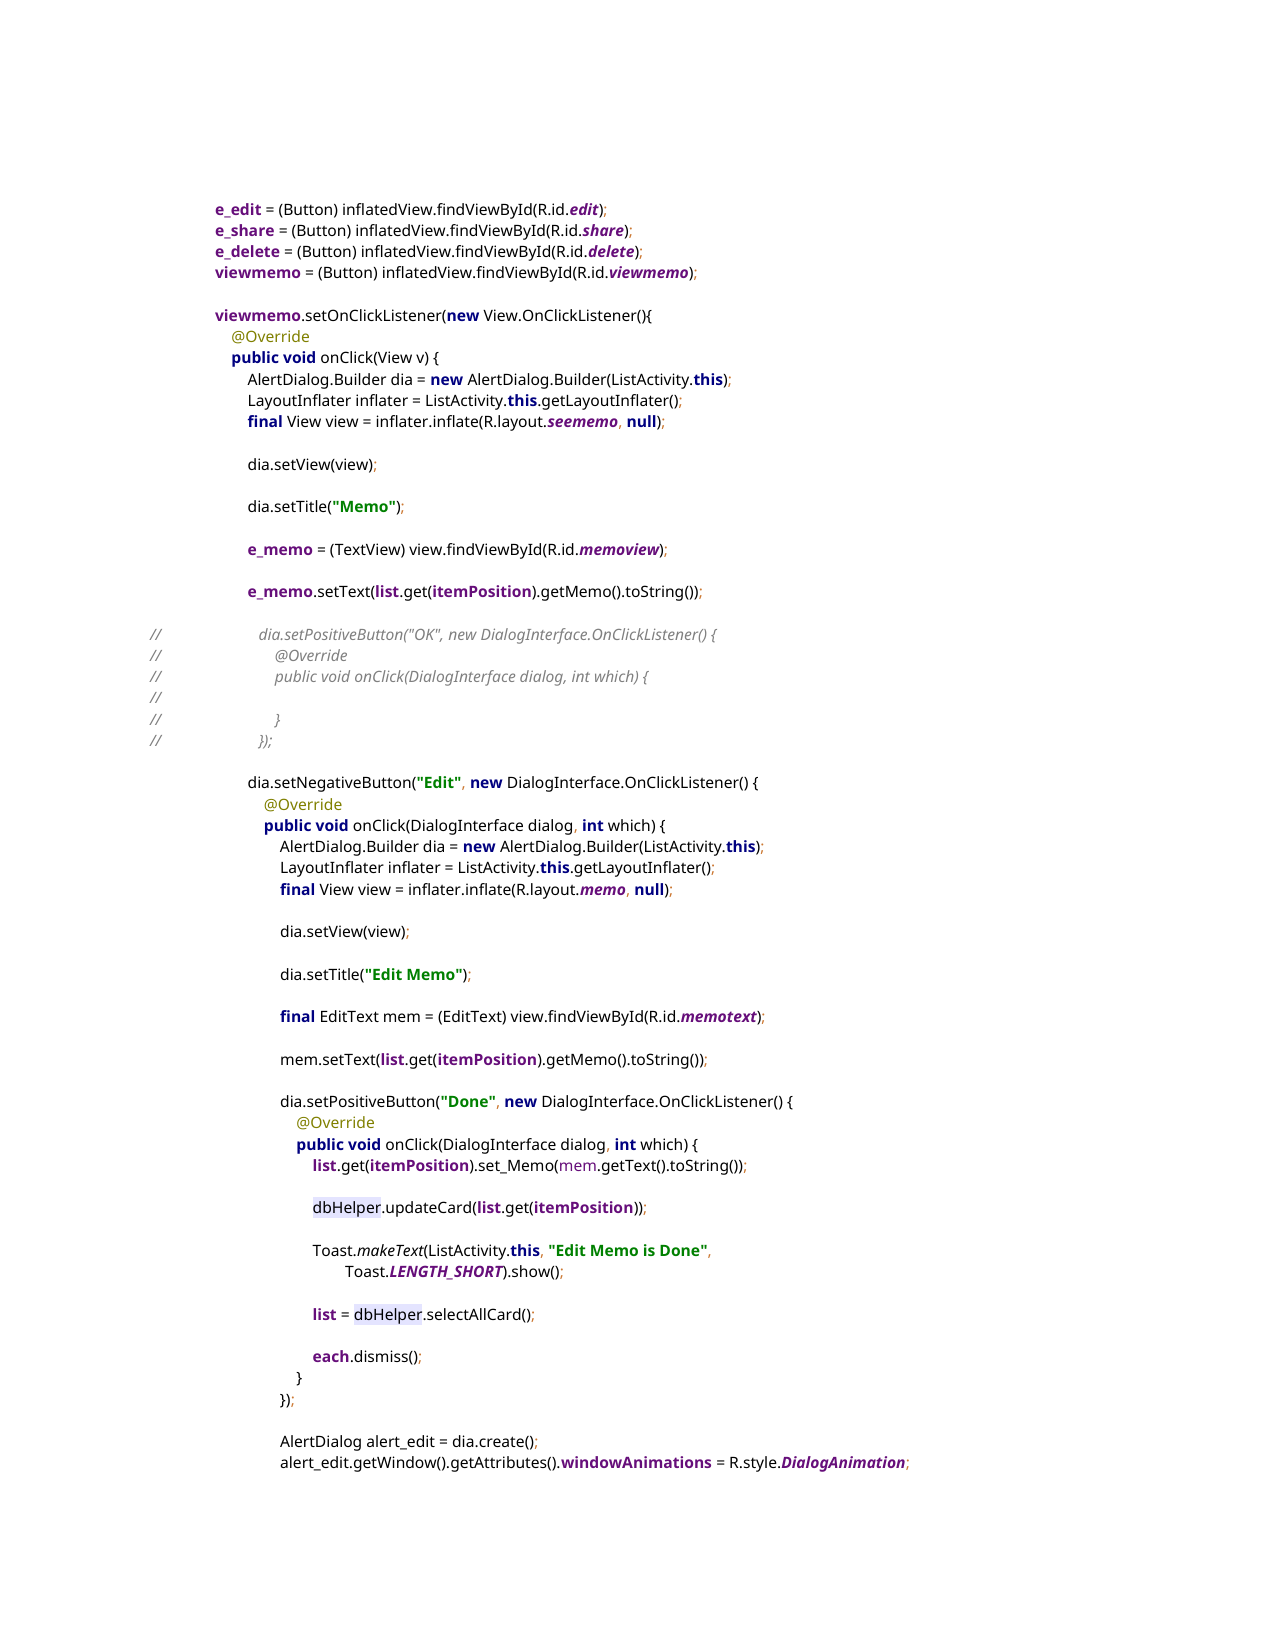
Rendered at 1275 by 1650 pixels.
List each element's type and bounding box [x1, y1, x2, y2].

text [150, 177, 1125, 1495]
